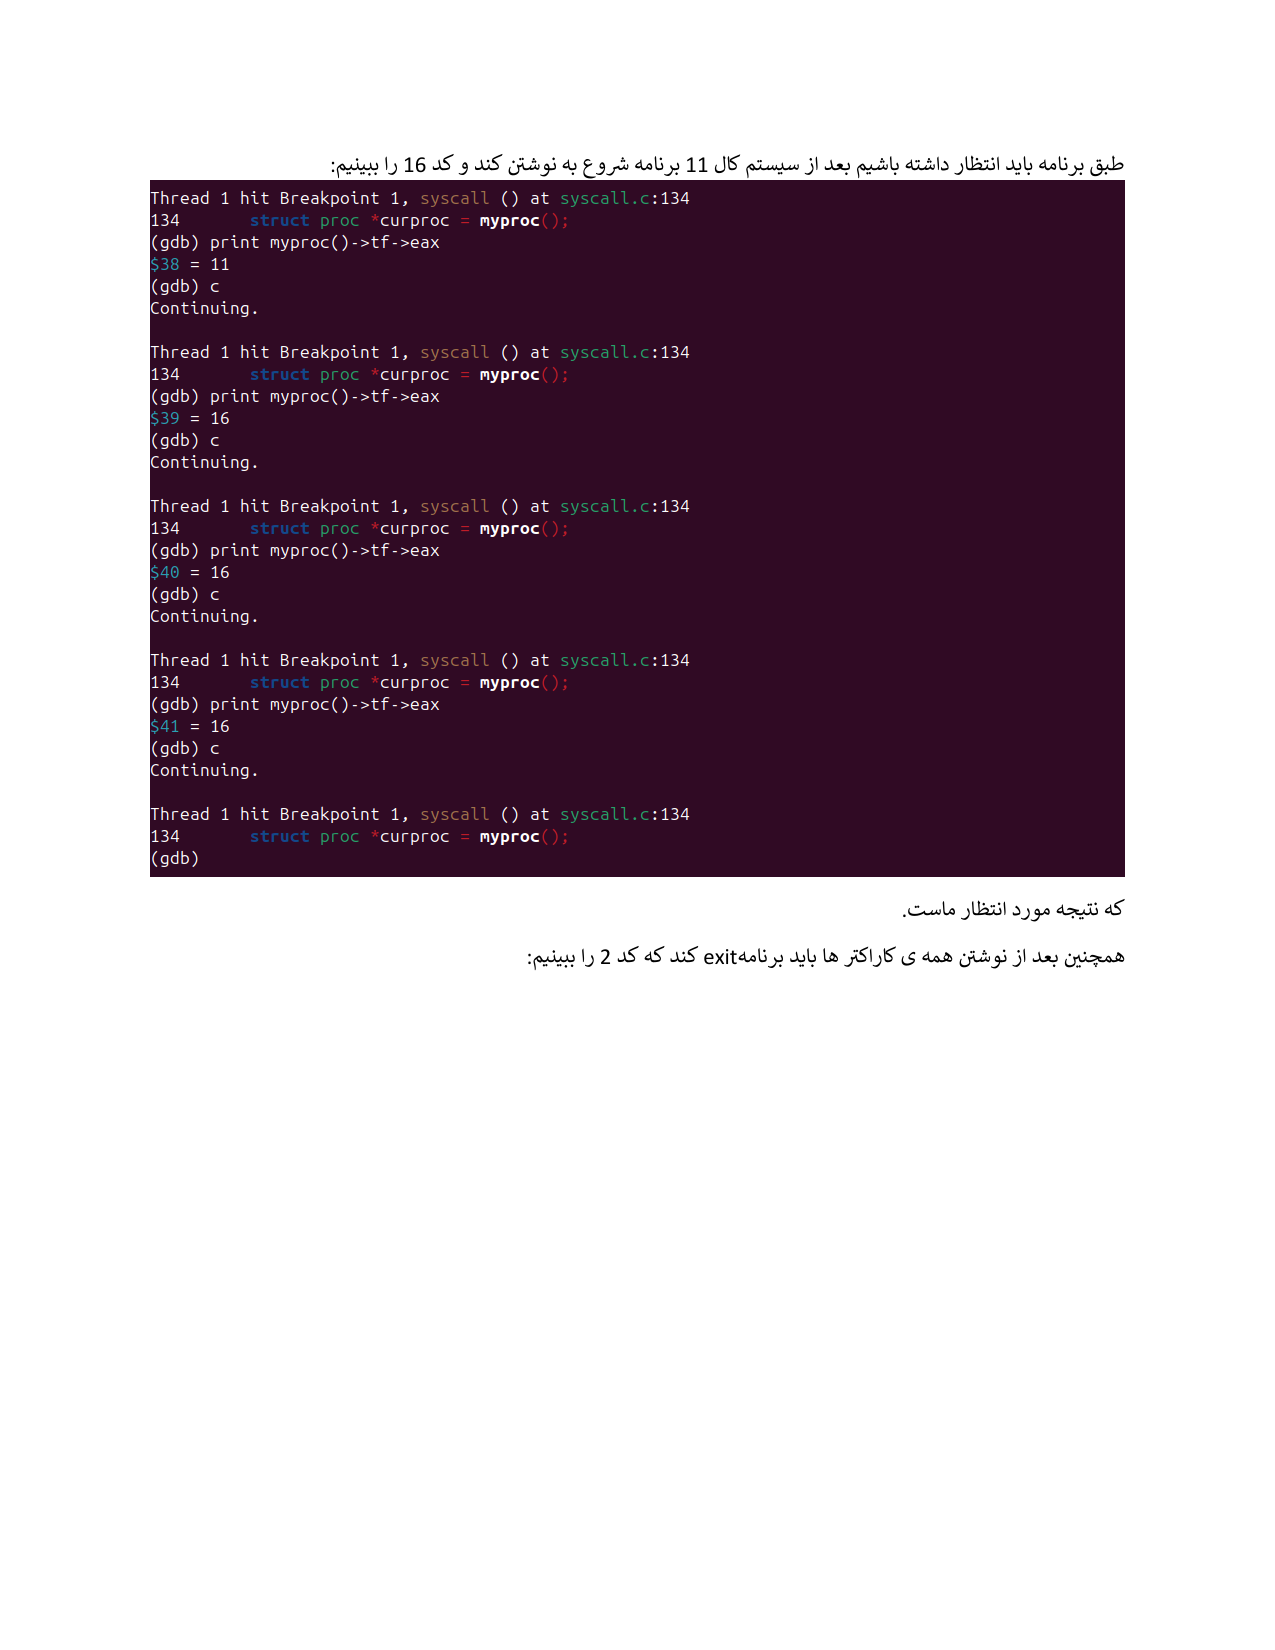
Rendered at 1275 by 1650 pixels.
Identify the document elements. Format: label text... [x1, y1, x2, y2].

picture [150, 180, 1125, 877]
text همچنین بعد از نوشتن همه ی کاراکتر ها باید برنامهexit کند که کد 2 را ببینیم: [150, 942, 1125, 971]
text طبق برنامه باید انتظار داشته باشیم بعد از سیستم کال 11 برنامه شروع به نوشتن کند و کد 16 را ببینیم: [150, 150, 1125, 180]
text که نتیجه مورد انتظار ماست. [150, 896, 1125, 924]
